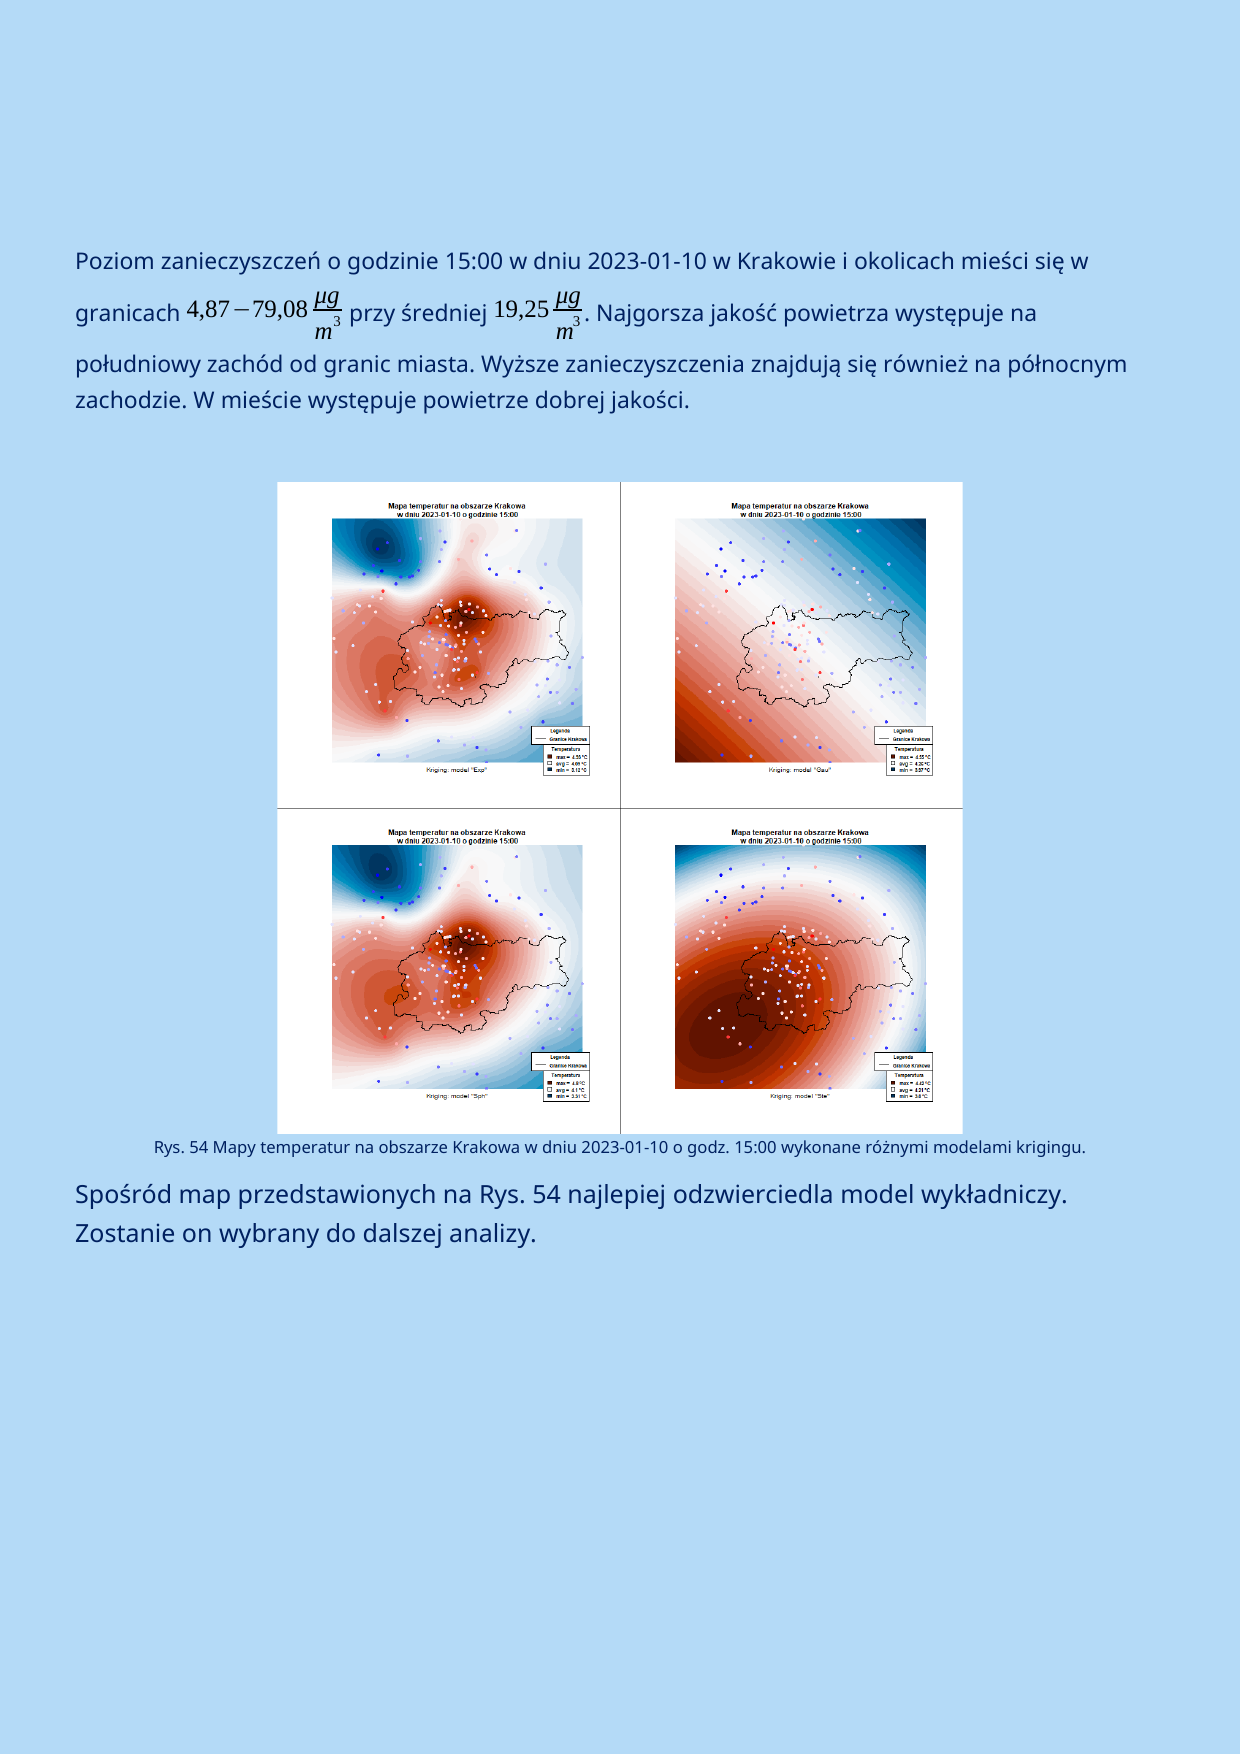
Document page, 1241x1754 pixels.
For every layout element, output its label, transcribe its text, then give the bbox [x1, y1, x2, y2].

text Poziom zanieczyszczeń o godzinie 15:00 w dniu 2023-01-10 w Krakowie i okolicach mieści się w granicach przy średniej . Najgorsza jakość powietrza występuje na południowy zachód od granic miasta. Wyższe zanieczyszczenia znajdują się również na północnym zachodzie. W mieście występuje powietrze dobrej jakości. [75, 245, 1165, 416]
text Spośród map przedstawionych na Rys. 54 najlepiej odzwierciedla model wykładniczy. Zostanie on wybrany do dalszej analizy. [75, 1176, 1165, 1249]
picture [277, 482, 963, 1134]
